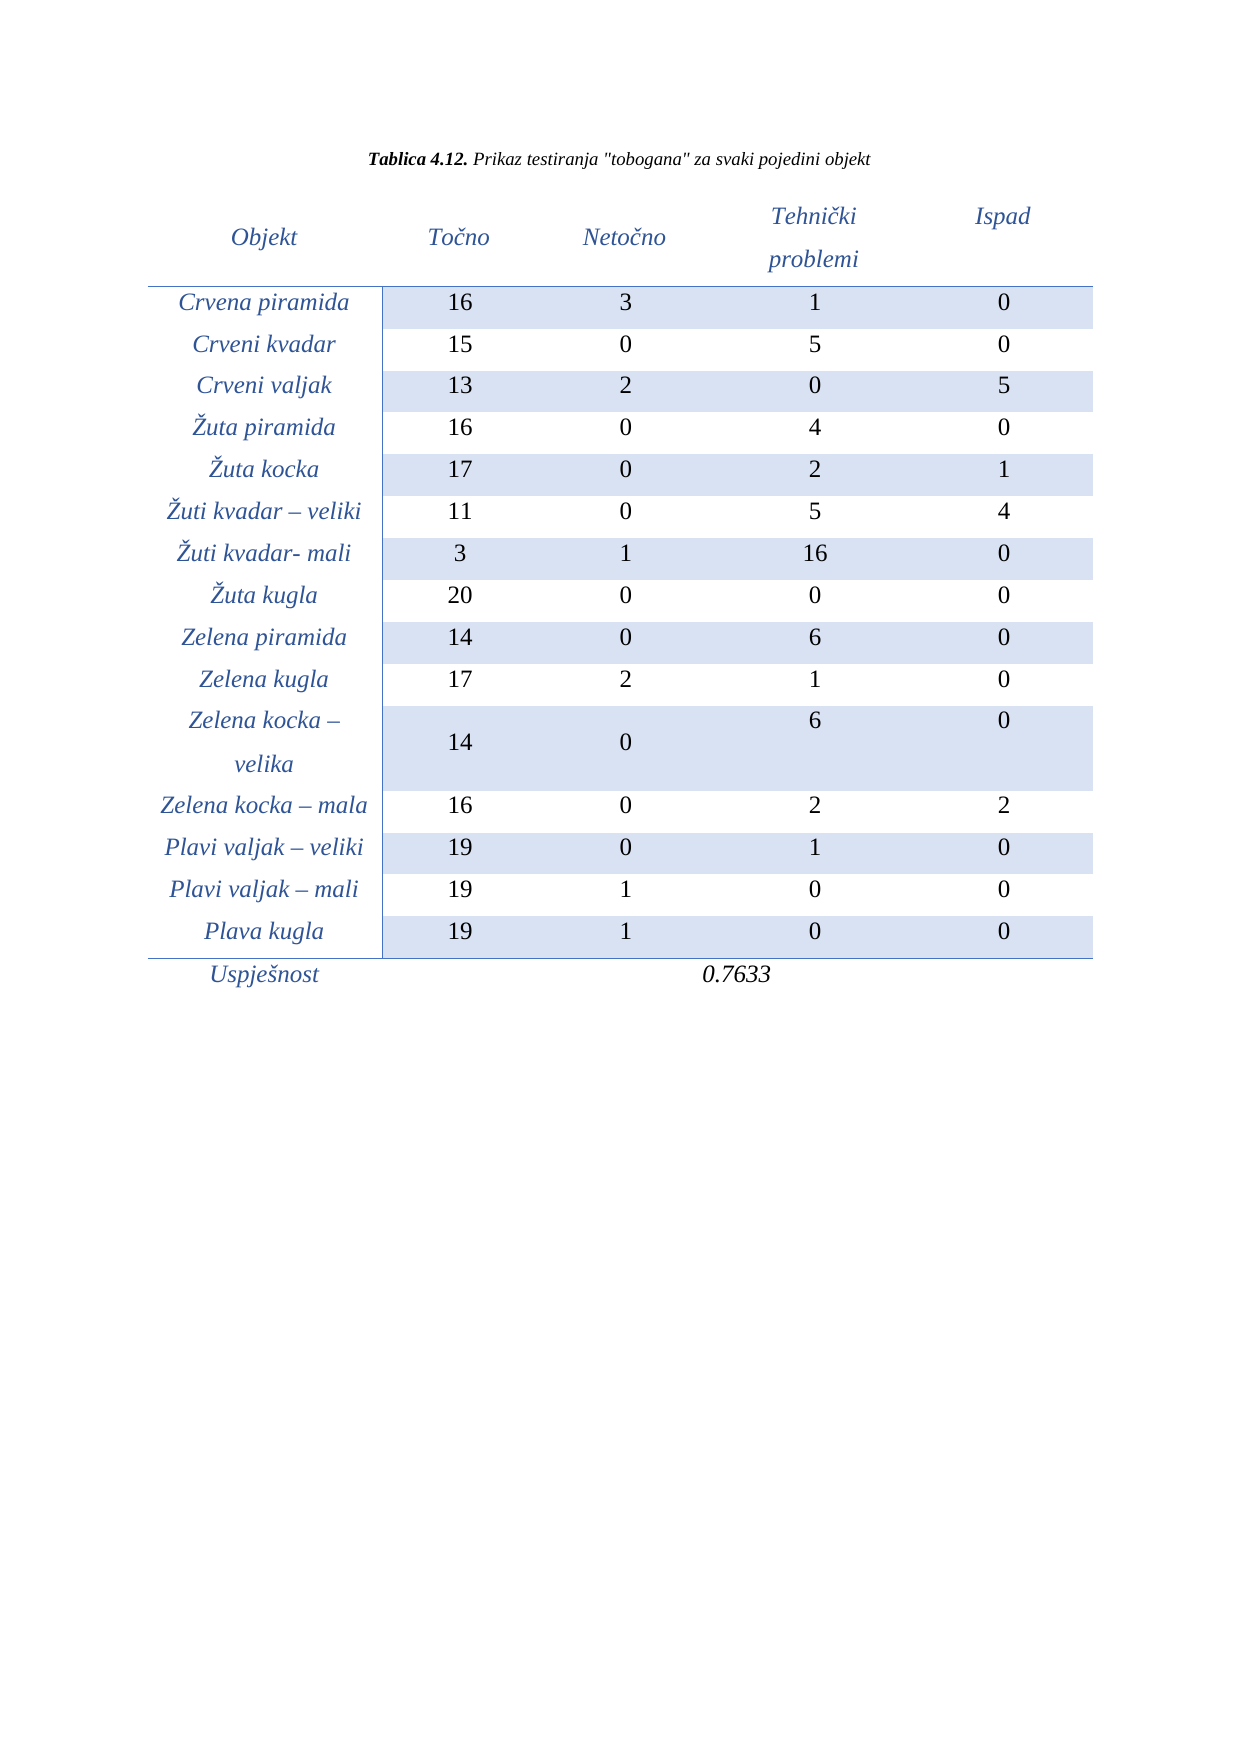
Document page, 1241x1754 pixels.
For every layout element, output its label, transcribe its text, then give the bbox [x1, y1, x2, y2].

table_cell 19 [383, 916, 537, 958]
table_cell 0 [714, 371, 915, 412]
table_cell 3 [537, 287, 714, 329]
table_cell 16 [383, 791, 537, 832]
table_cell 19 [383, 833, 537, 874]
table_cell 0 [537, 580, 714, 622]
table_cell Žuta kocka [148, 454, 382, 496]
table_cell 0 [537, 833, 714, 874]
table_cell Plavi valjak – mali [148, 874, 382, 916]
table_cell 0 [537, 413, 714, 454]
table_cell 0 [915, 413, 1093, 454]
table_cell 4 [915, 496, 1093, 538]
table_cell 0 [714, 874, 915, 916]
table_cell 16 [383, 413, 537, 454]
table_cell 0 [915, 874, 1093, 916]
table_cell 2 [714, 791, 915, 832]
table_cell 6 [714, 706, 915, 791]
table_cell 4 [714, 413, 915, 454]
table_cell 1 [714, 833, 915, 874]
table_cell 0 [915, 664, 1093, 706]
table_cell Plavi valjak – veliki [148, 833, 382, 874]
table_cell 15 [383, 329, 537, 371]
table_cell 14 [383, 622, 537, 664]
table_cell Žuta piramida [148, 413, 382, 454]
table_cell 1 [915, 454, 1093, 496]
table_header Ispad [915, 201, 1093, 286]
table_header Točno [383, 201, 537, 286]
table_header Tehnički problemi [714, 201, 915, 286]
table_cell Žuta kugla [148, 580, 382, 622]
table_cell 5 [915, 371, 1093, 412]
table_cell 0 [915, 287, 1093, 329]
table_cell 14 [383, 706, 537, 791]
table_cell 3 [383, 538, 537, 580]
table_cell 5 [714, 329, 915, 371]
table_cell 0 [915, 622, 1093, 664]
table_cell 0 [537, 496, 714, 538]
table_cell 5 [714, 496, 915, 538]
table_cell 17 [383, 454, 537, 496]
table_cell 0 [915, 833, 1093, 874]
table_cell Crveni valjak [148, 371, 382, 412]
text Tablica 4.12. Prikaz testiranja "tobogana" za svaki pojedini objekt [148, 148, 1093, 169]
table_cell 1 [537, 538, 714, 580]
table_cell Zelena kocka – mala [148, 791, 382, 832]
table_cell 17 [383, 664, 537, 706]
table_cell 2 [537, 664, 714, 706]
table_cell 6 [714, 622, 915, 664]
table_cell 1 [714, 664, 915, 706]
table_cell 13 [383, 371, 537, 412]
table_cell 2 [915, 791, 1093, 832]
table_cell 1 [714, 287, 915, 329]
table_cell 0 [537, 454, 714, 496]
table_cell 0 [714, 916, 915, 958]
table_cell Plava kugla [148, 916, 382, 958]
table_cell 0 [915, 329, 1093, 371]
table_cell Crveni kvadar [148, 329, 382, 371]
table_cell Zelena kugla [148, 664, 382, 706]
table_cell Žuti kvadar- mali [148, 538, 382, 580]
table_cell Zelena piramida [148, 622, 382, 664]
table_cell 1 [537, 874, 714, 916]
table_header Objekt [148, 201, 382, 286]
table_cell 16 [714, 538, 915, 580]
table_cell 2 [714, 454, 915, 496]
table_cell 0 [537, 622, 714, 664]
table_cell 0 [915, 916, 1093, 958]
table_cell Žuti kvadar – veliki [148, 496, 382, 538]
table_header Netočno [537, 201, 714, 286]
table_cell 0 [537, 329, 714, 371]
table_cell 0 [537, 706, 714, 791]
table_cell 16 [383, 287, 537, 329]
table_cell 1 [537, 916, 714, 958]
table_cell 19 [383, 874, 537, 916]
table_cell 0 [915, 538, 1093, 580]
table_cell 20 [383, 580, 537, 622]
table_cell Zelena kocka – velika [148, 706, 382, 791]
table_cell 0 [537, 791, 714, 832]
table_cell 0 [915, 706, 1093, 791]
table_cell 0 [915, 580, 1093, 622]
table_cell Crvena piramida [148, 287, 382, 329]
table_cell 0.7633 [383, 959, 1093, 1001]
table_cell 2 [537, 371, 714, 412]
table_cell 11 [383, 496, 537, 538]
table_cell Uspješnost [148, 959, 382, 1001]
table_cell 0 [714, 580, 915, 622]
